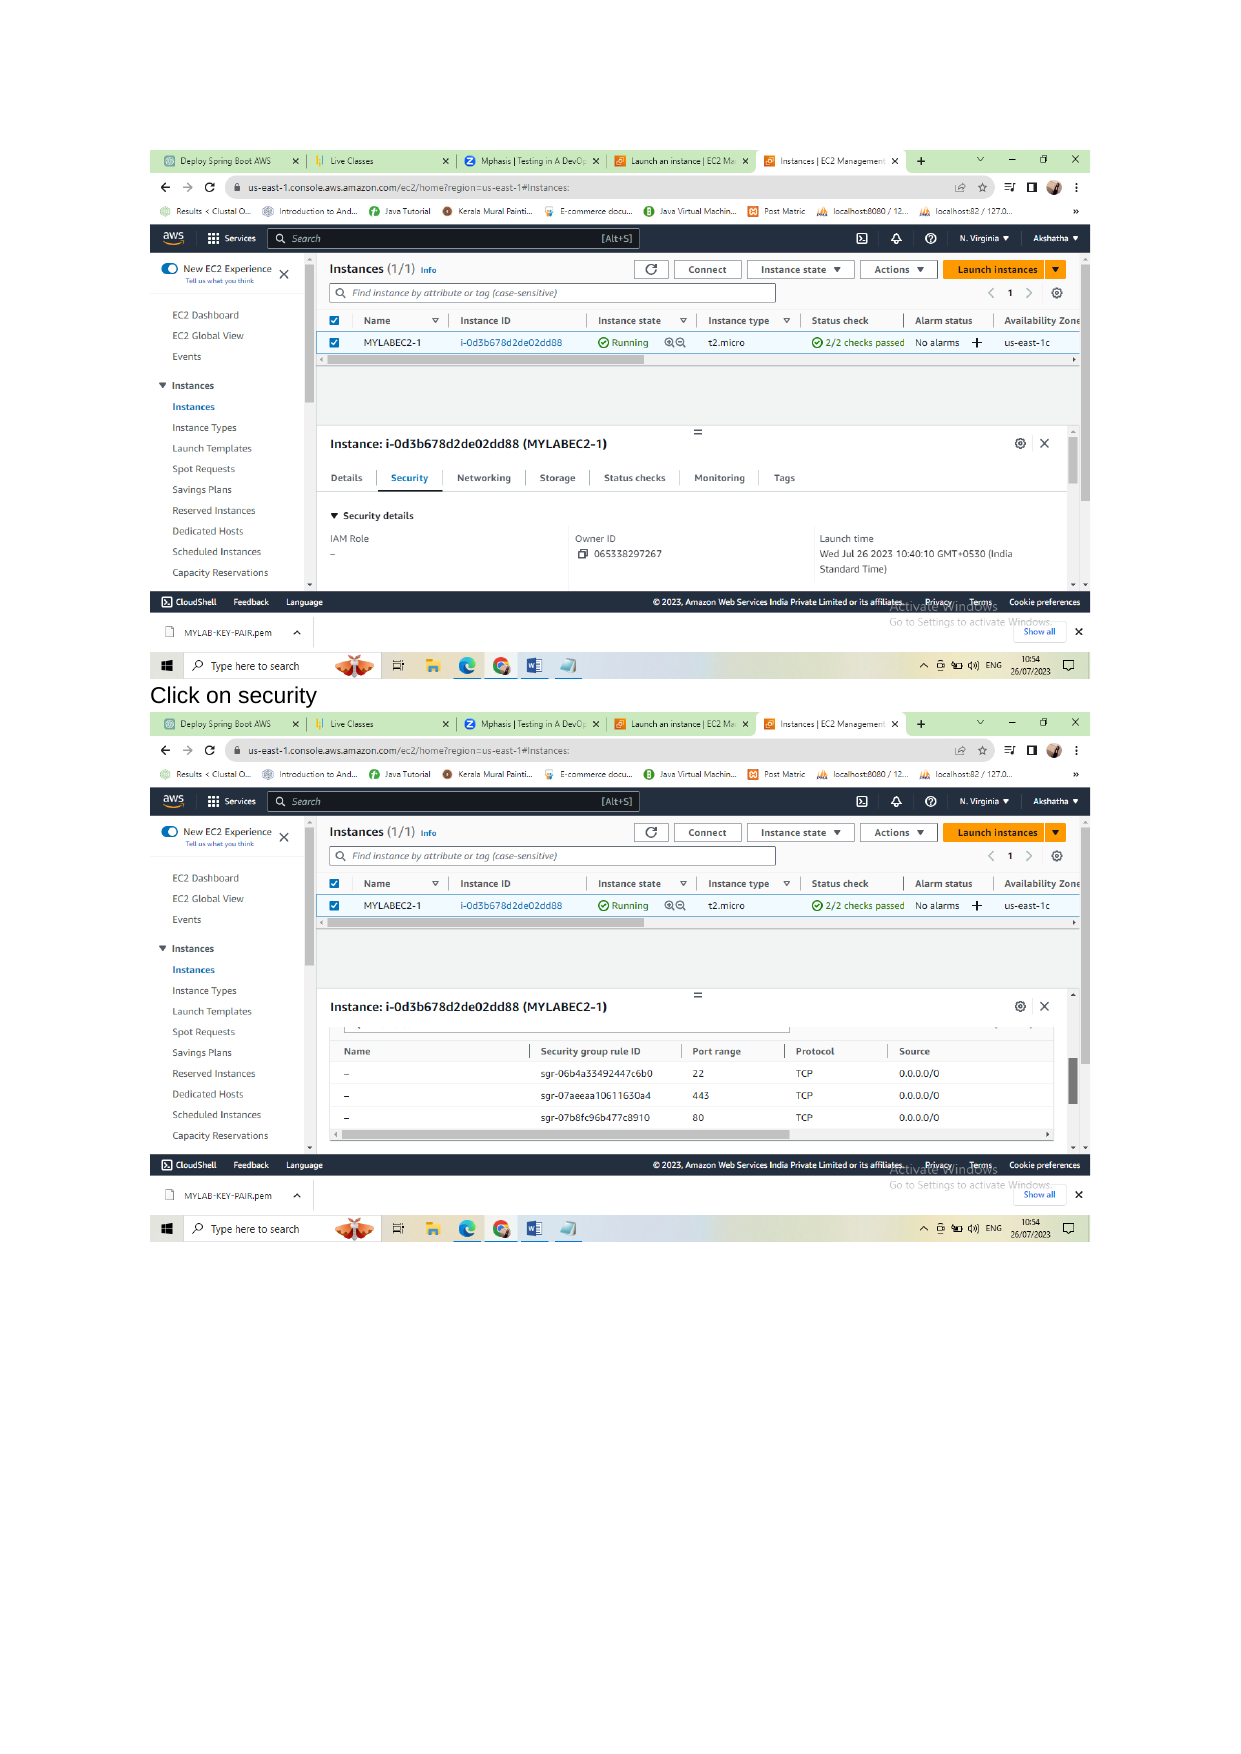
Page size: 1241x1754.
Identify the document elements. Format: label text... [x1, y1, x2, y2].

text Click on security [150, 682, 1090, 709]
picture [150, 150, 1091, 679]
picture [150, 712, 1091, 1242]
